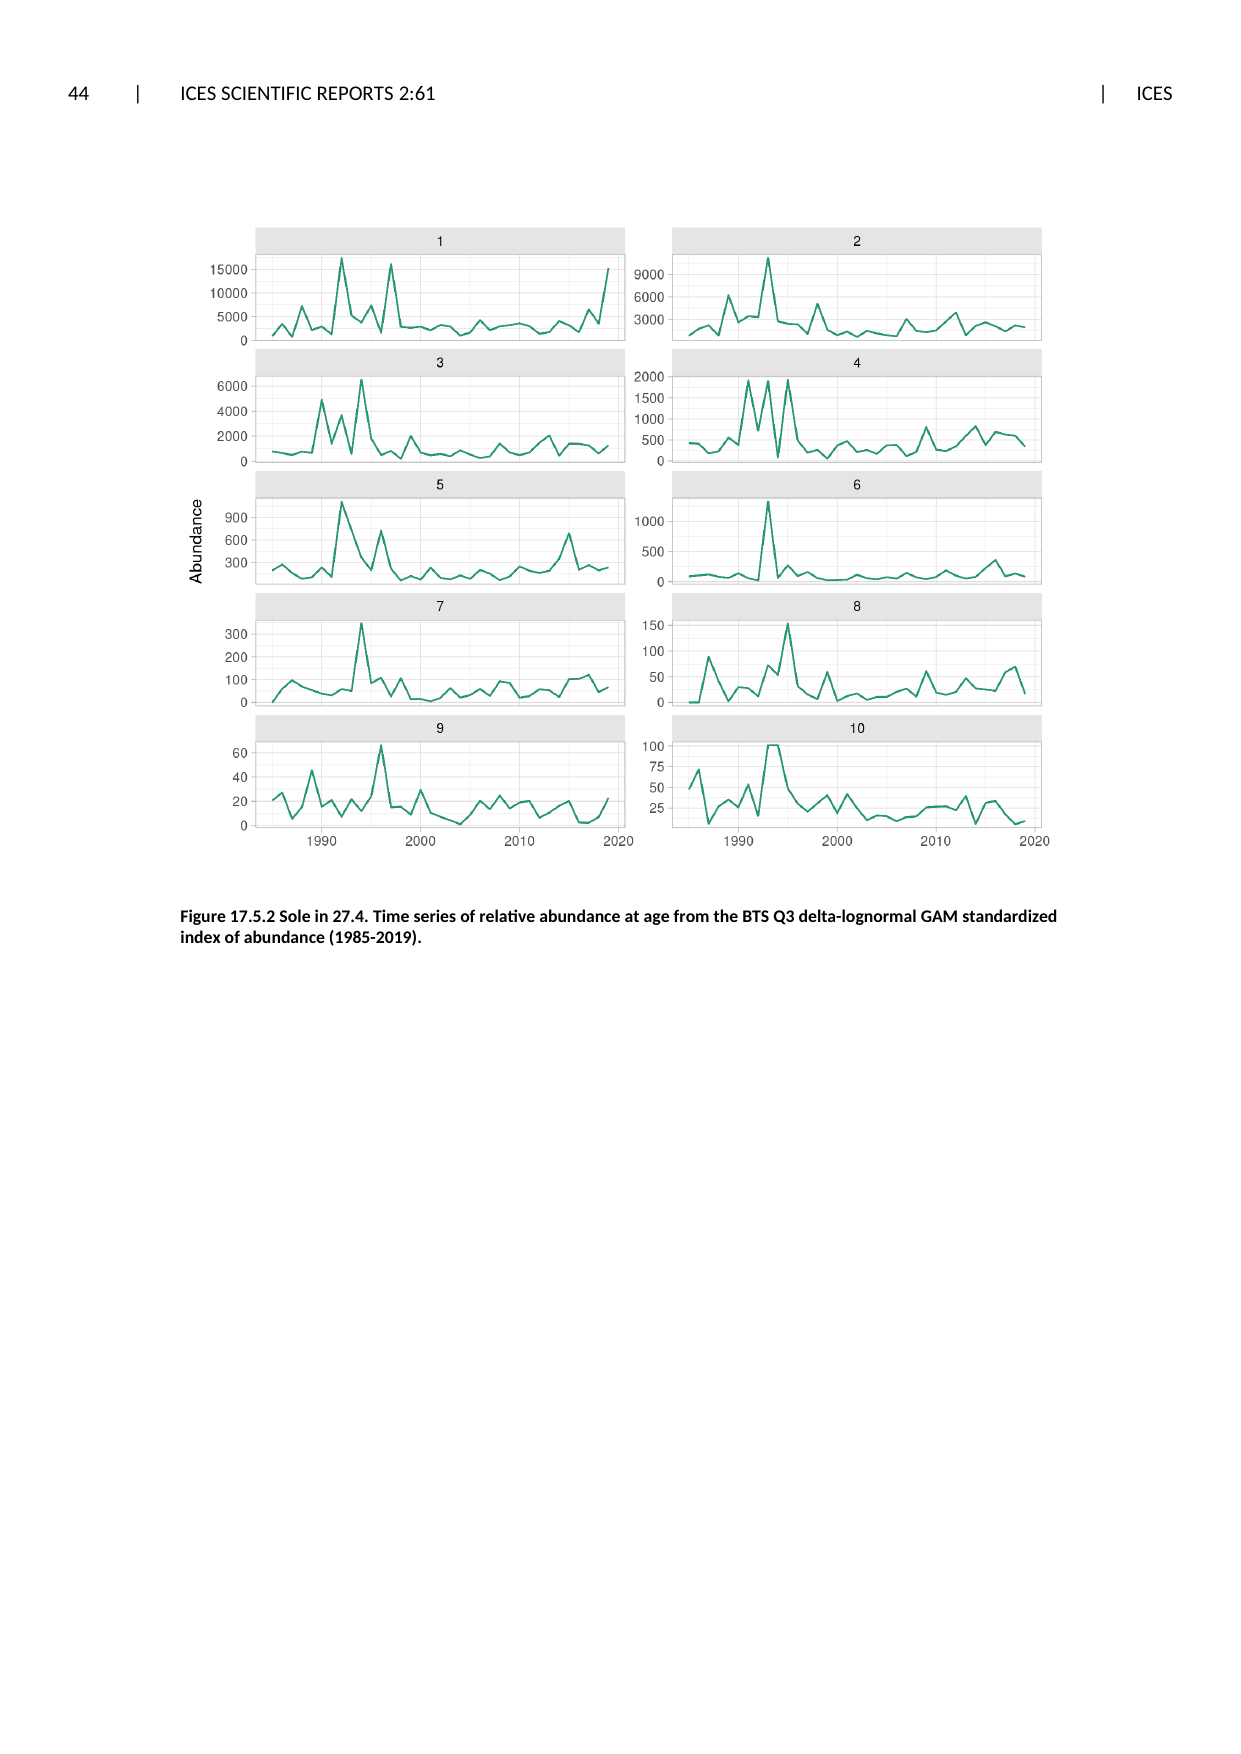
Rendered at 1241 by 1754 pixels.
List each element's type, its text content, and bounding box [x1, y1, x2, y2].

picture [180, 218, 1060, 878]
text Figure 17.5.2 Sole in 27.4. Time series of relative abundance at age from the BTS Q3 delta-lognormal GAM standardized index of abundance (1985-2019). [180, 905, 1060, 948]
